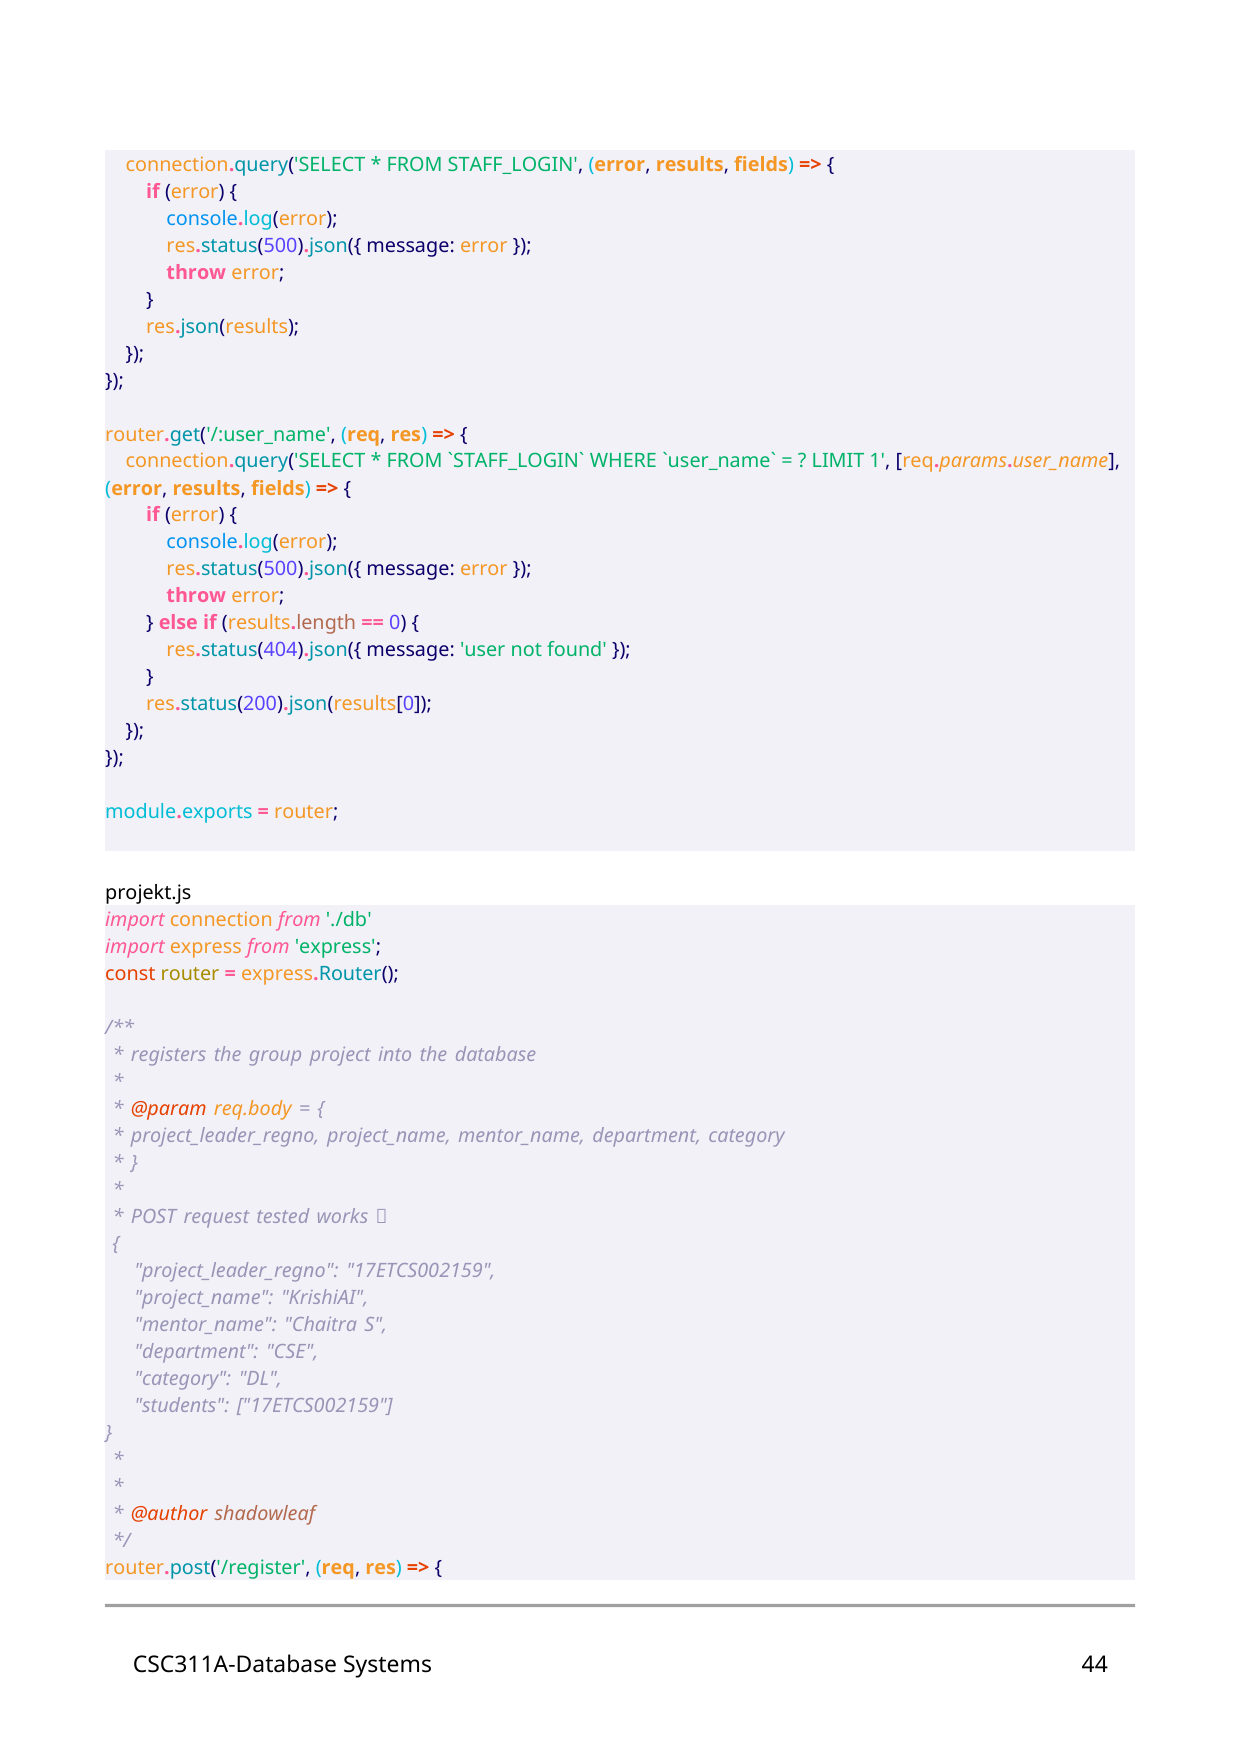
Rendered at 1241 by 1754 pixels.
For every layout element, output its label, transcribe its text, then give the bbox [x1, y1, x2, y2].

text throw error; [105, 258, 1135, 285]
text "project_leader_regno": "17ETCS002159", [105, 1256, 1135, 1283]
text * POST request tested works ✅ [105, 1202, 1135, 1229]
text "project_name": "KrishiAI", [105, 1283, 1135, 1310]
text console.log(error); [105, 528, 1135, 555]
text res.json(results); [105, 312, 1135, 339]
text throw error; [105, 582, 1135, 609]
text * project_leader_regno, project_name, mentor_name, department, category [105, 1121, 1135, 1148]
text router.post('/register', (req, res) => { [105, 1553, 1135, 1580]
text const router = express.Router(); [105, 959, 1135, 986]
text } [105, 663, 1135, 689]
text console.log(error); [105, 204, 1135, 231]
text router.get('/:user_name', (req, res) => { [105, 420, 1135, 447]
text "mentor_name": "Chaitra S", [105, 1310, 1135, 1337]
text "students": ["17ETCS002159"] [105, 1391, 1135, 1418]
text } [105, 1418, 1135, 1445]
text import express from 'express'; [105, 932, 1135, 959]
text res.status(404).json({ message: 'user not found' }); [105, 636, 1135, 663]
text res.status(500).json({ message: error }); [105, 231, 1135, 258]
text import connection from './db' [105, 905, 1135, 932]
text if (error) { [105, 501, 1135, 528]
text "category": "DL", [105, 1364, 1135, 1391]
text /** [105, 1013, 1135, 1040]
text * @param req.body = { [105, 1094, 1135, 1121]
text * [105, 1445, 1135, 1472]
text * @author shadowleaf [105, 1499, 1135, 1526]
text projekt.js [105, 878, 1135, 905]
text connection.query('SELECT * FROM `STAFF_LOGIN` WHERE `user_name` = ? LIMIT 1', [req.params.user_name], (error, results, fields) => { [105, 447, 1135, 501]
text * } [105, 1148, 1135, 1175]
text if (error) { [105, 177, 1135, 204]
text }); [105, 743, 1135, 771]
text } else if (results.length == 0) { [105, 609, 1135, 636]
text connection.query('SELECT * FROM STAFF_LOGIN', (error, results, fields) => { [105, 150, 1135, 177]
text * registers the group project into the database [105, 1040, 1135, 1067]
text { [105, 1229, 1135, 1256]
text * [105, 1067, 1135, 1094]
text }); [105, 717, 1135, 743]
text module.exports = router; [105, 797, 1135, 824]
text */ [105, 1526, 1135, 1553]
text } [105, 285, 1135, 312]
text "department": "CSE", [105, 1337, 1135, 1364]
text * [105, 1472, 1135, 1499]
text * [105, 1175, 1135, 1202]
text res.status(200).json(results[0]); [105, 689, 1135, 717]
text res.status(500).json({ message: error }); [105, 555, 1135, 582]
text }); [105, 339, 1135, 366]
text }); [105, 366, 1135, 393]
